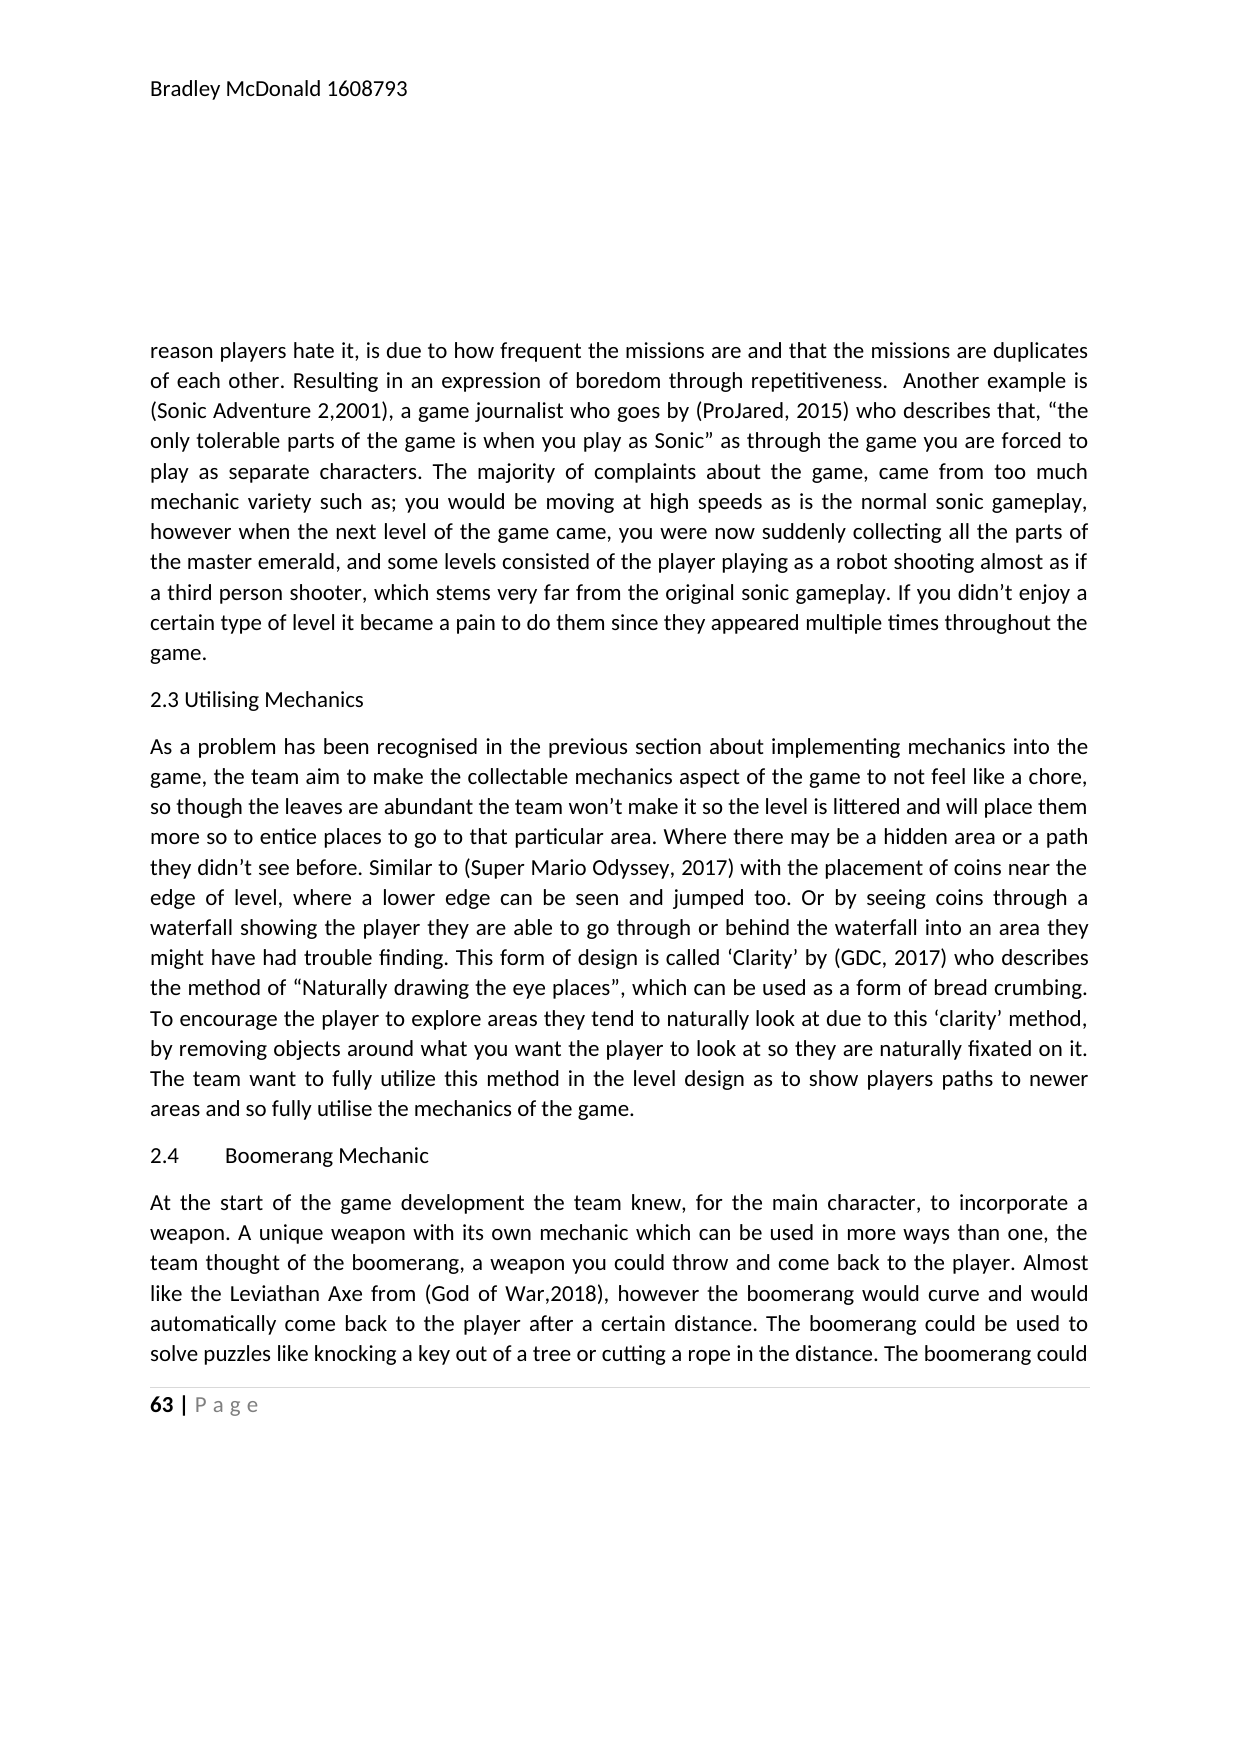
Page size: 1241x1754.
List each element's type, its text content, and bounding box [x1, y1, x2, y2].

text 2.3 Utilising Mechanics [150, 685, 1090, 713]
text As a problem has been recognised in the previous section about implementing mechanics into the game, the team aim to make the collectable mechanics aspect of the game to not feel like a chore, so though the leaves are abundant the team won’t make it so the level is littered and will place them more so to entice places to go to that particular area. Where there may be a hidden area or a path they didn’t see before. Similar to (Super Mario Odyssey, 2017) with the placement of coins near the edge of level, where a lower edge can be seen and jumped too. Or by seeing coins through a waterfall showing the player they are able to go through or behind the waterfall into an area they might have had trouble finding. This form of design is called ‘Clarity’ by (GDC, 2017) who describes the method of “Naturally drawing the eye places”, which can be used as a form of bread crumbing. To encourage the player to explore areas they tend to naturally look at due to this ‘clarity’ method, by removing objects around what you want the player to look at so they are naturally fixated on it. The team want to fully utilize this method in the level design as to show players paths to newer areas and so fully utilise the mechanics of the game. [150, 732, 1090, 1122]
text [150, 1188, 1090, 1367]
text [150, 336, 1090, 666]
text 2.4 Boomerang Mechanic [150, 1141, 1090, 1169]
